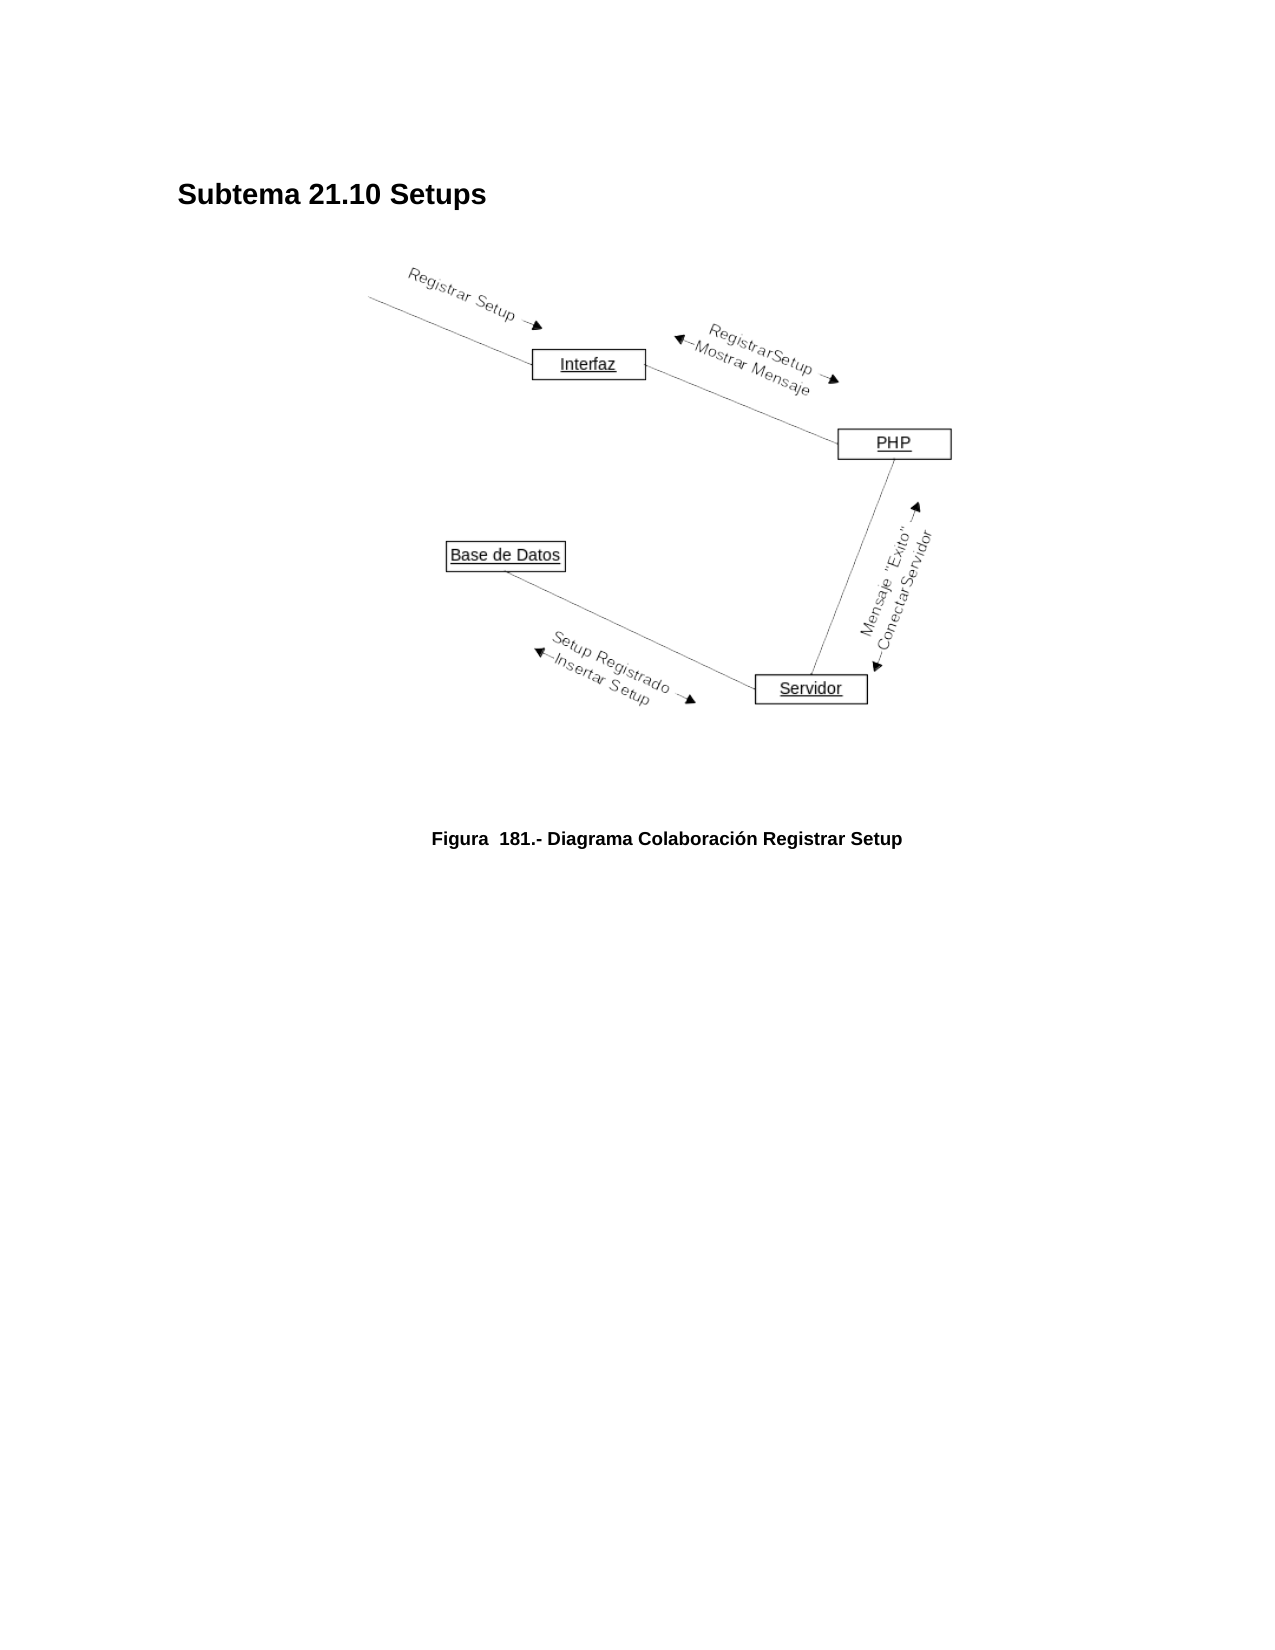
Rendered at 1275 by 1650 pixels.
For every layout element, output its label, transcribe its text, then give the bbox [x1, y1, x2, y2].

text Figura 181.- Diagrama Colaboración Registrar Setup [177, 827, 1157, 849]
subtitle Setups [177, 177, 1157, 211]
